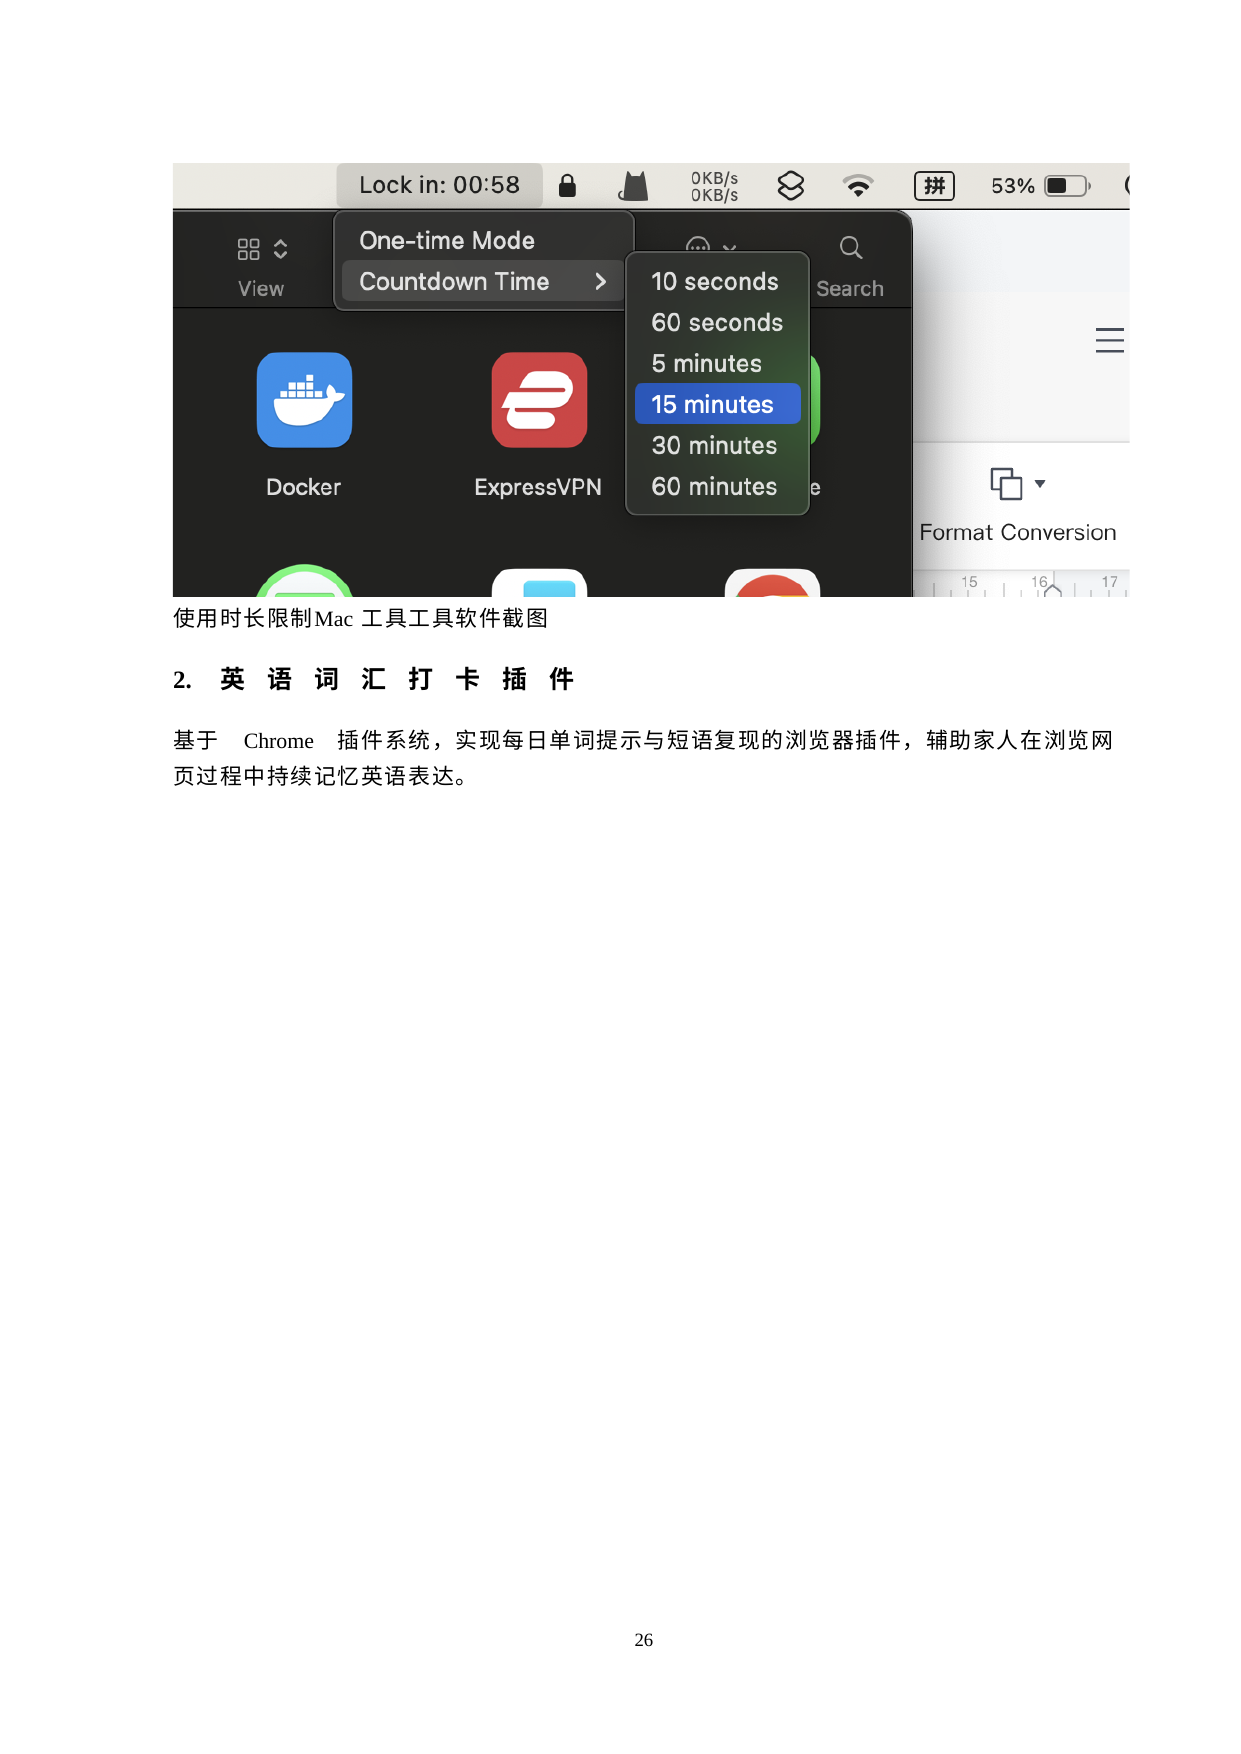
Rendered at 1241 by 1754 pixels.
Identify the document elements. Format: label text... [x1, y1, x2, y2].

picture [172, 163, 1130, 597]
subtitle 2. 英语词汇打卡插件 [173, 659, 1114, 696]
